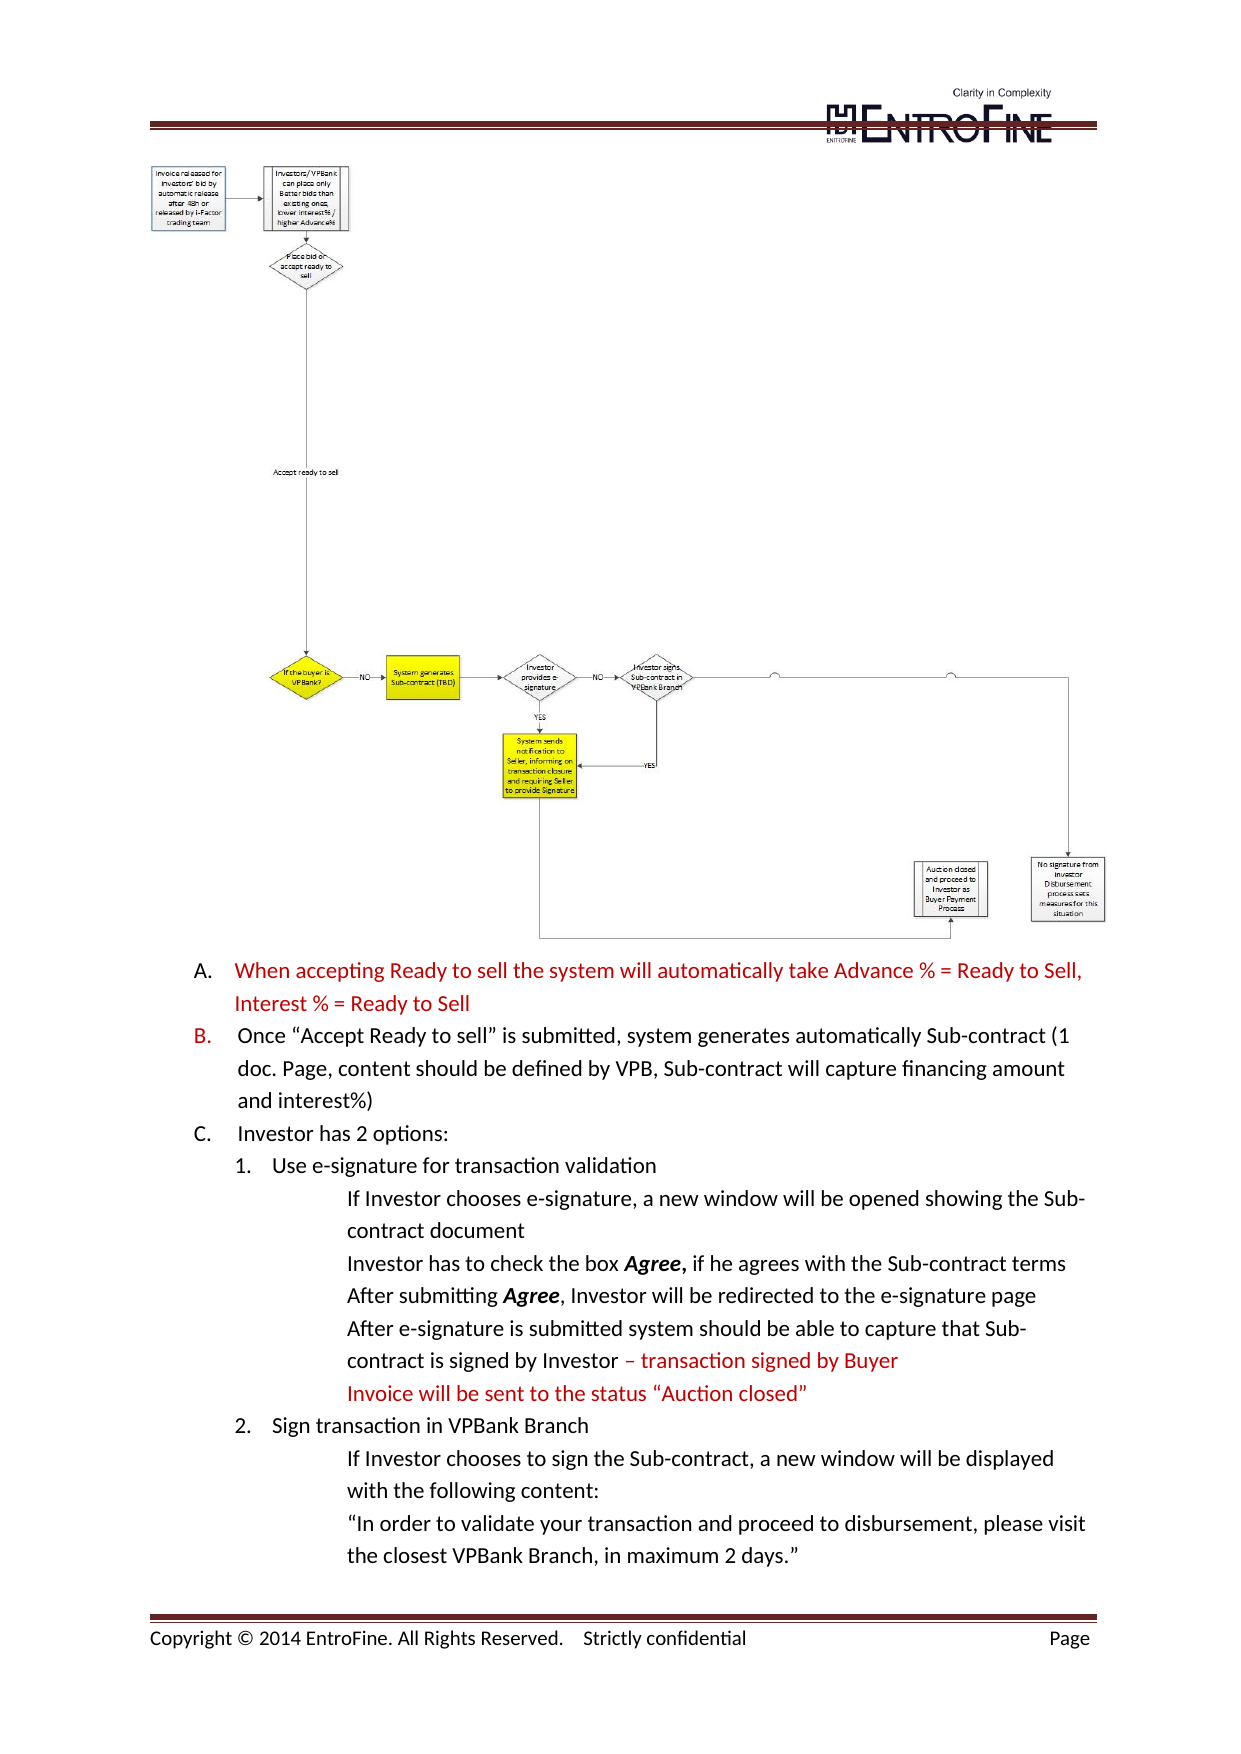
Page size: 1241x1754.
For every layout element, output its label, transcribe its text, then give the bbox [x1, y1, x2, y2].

list “In order to validate your transaction and proceed to disbursement, please visit the closest VPBank Branch, in maximum 2 days.” [347, 1507, 1097, 1572]
list Invoice will be sent to the status “Auction closed” [347, 1377, 1097, 1409]
list When accepting Ready to sell the system will automatically take Advance % = Ready to Sell, Interest % = Ready to Sell [194, 954, 1097, 1019]
picture [824, 87, 1054, 121]
picture [824, 130, 1054, 145]
list Investor has to check the box Agree, if he agrees with the Sub-contract terms [347, 1247, 1097, 1279]
list Sign transaction in VPBank Branch [234, 1409, 1097, 1442]
picture [150, 165, 1107, 939]
list Use e-signature for transaction validation [234, 1149, 1097, 1182]
list Once “Accept Ready to sell” is submitted, system generates automatically Sub-contract (1 doc. Page, content should be defined by VPB, Sub-contract will capture financing amount and interest%) [194, 1019, 1097, 1117]
list After submitting Agree, Investor will be redirected to the e-signature page [347, 1279, 1097, 1312]
list After e-signature is submitted system should be able to capture that Sub-contract is signed by Investor – transaction signed by Buyer [347, 1312, 1097, 1377]
list If Investor chooses to sign the Sub-contract, a new window will be displayed with the following content: [347, 1442, 1097, 1507]
list Investor has 2 options: [194, 1117, 1097, 1149]
list If Investor chooses e-signature, a new window will be opened showing the Sub-contract document [347, 1182, 1097, 1247]
